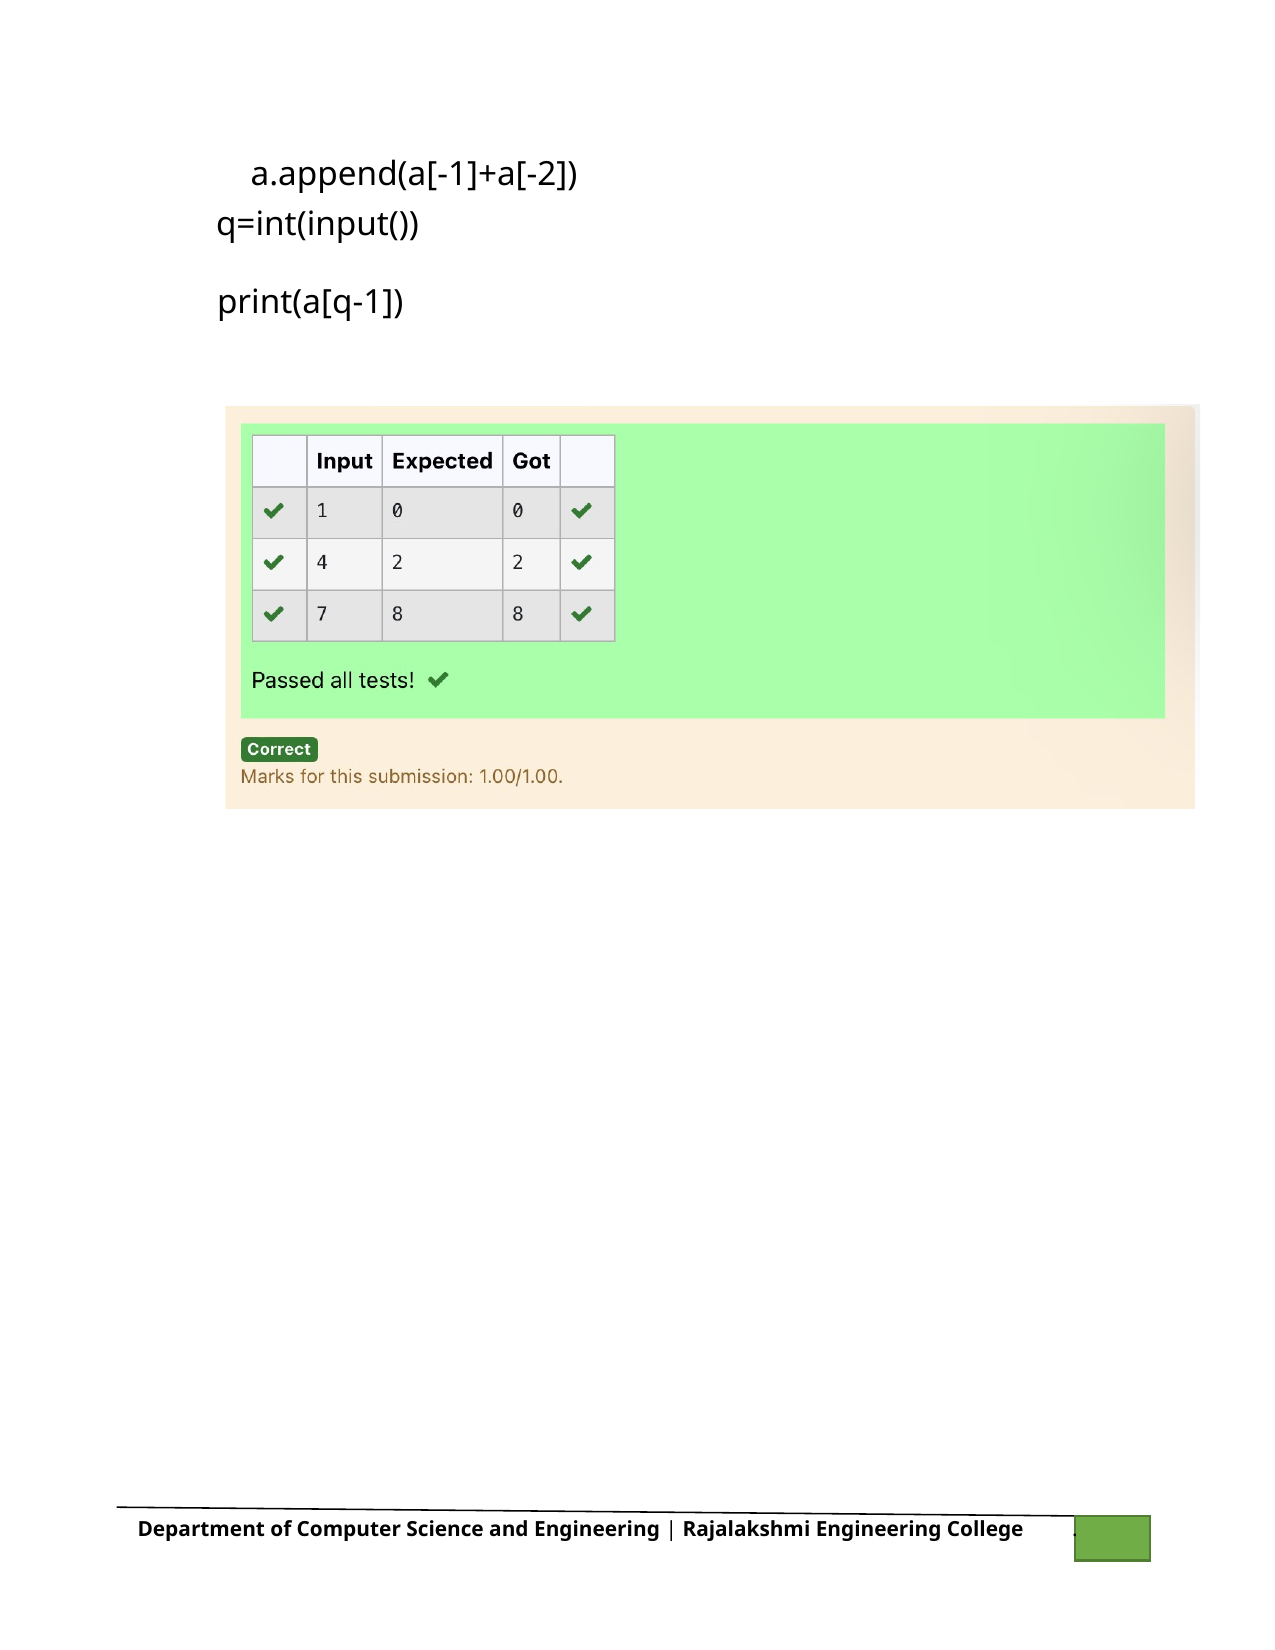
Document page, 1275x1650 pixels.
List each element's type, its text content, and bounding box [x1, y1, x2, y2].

text a.append(a[-1]+a[-2]) [216, 150, 1200, 195]
text q=int(input()) print(a[q-1]) [216, 199, 530, 323]
picture [225, 404, 1201, 809]
